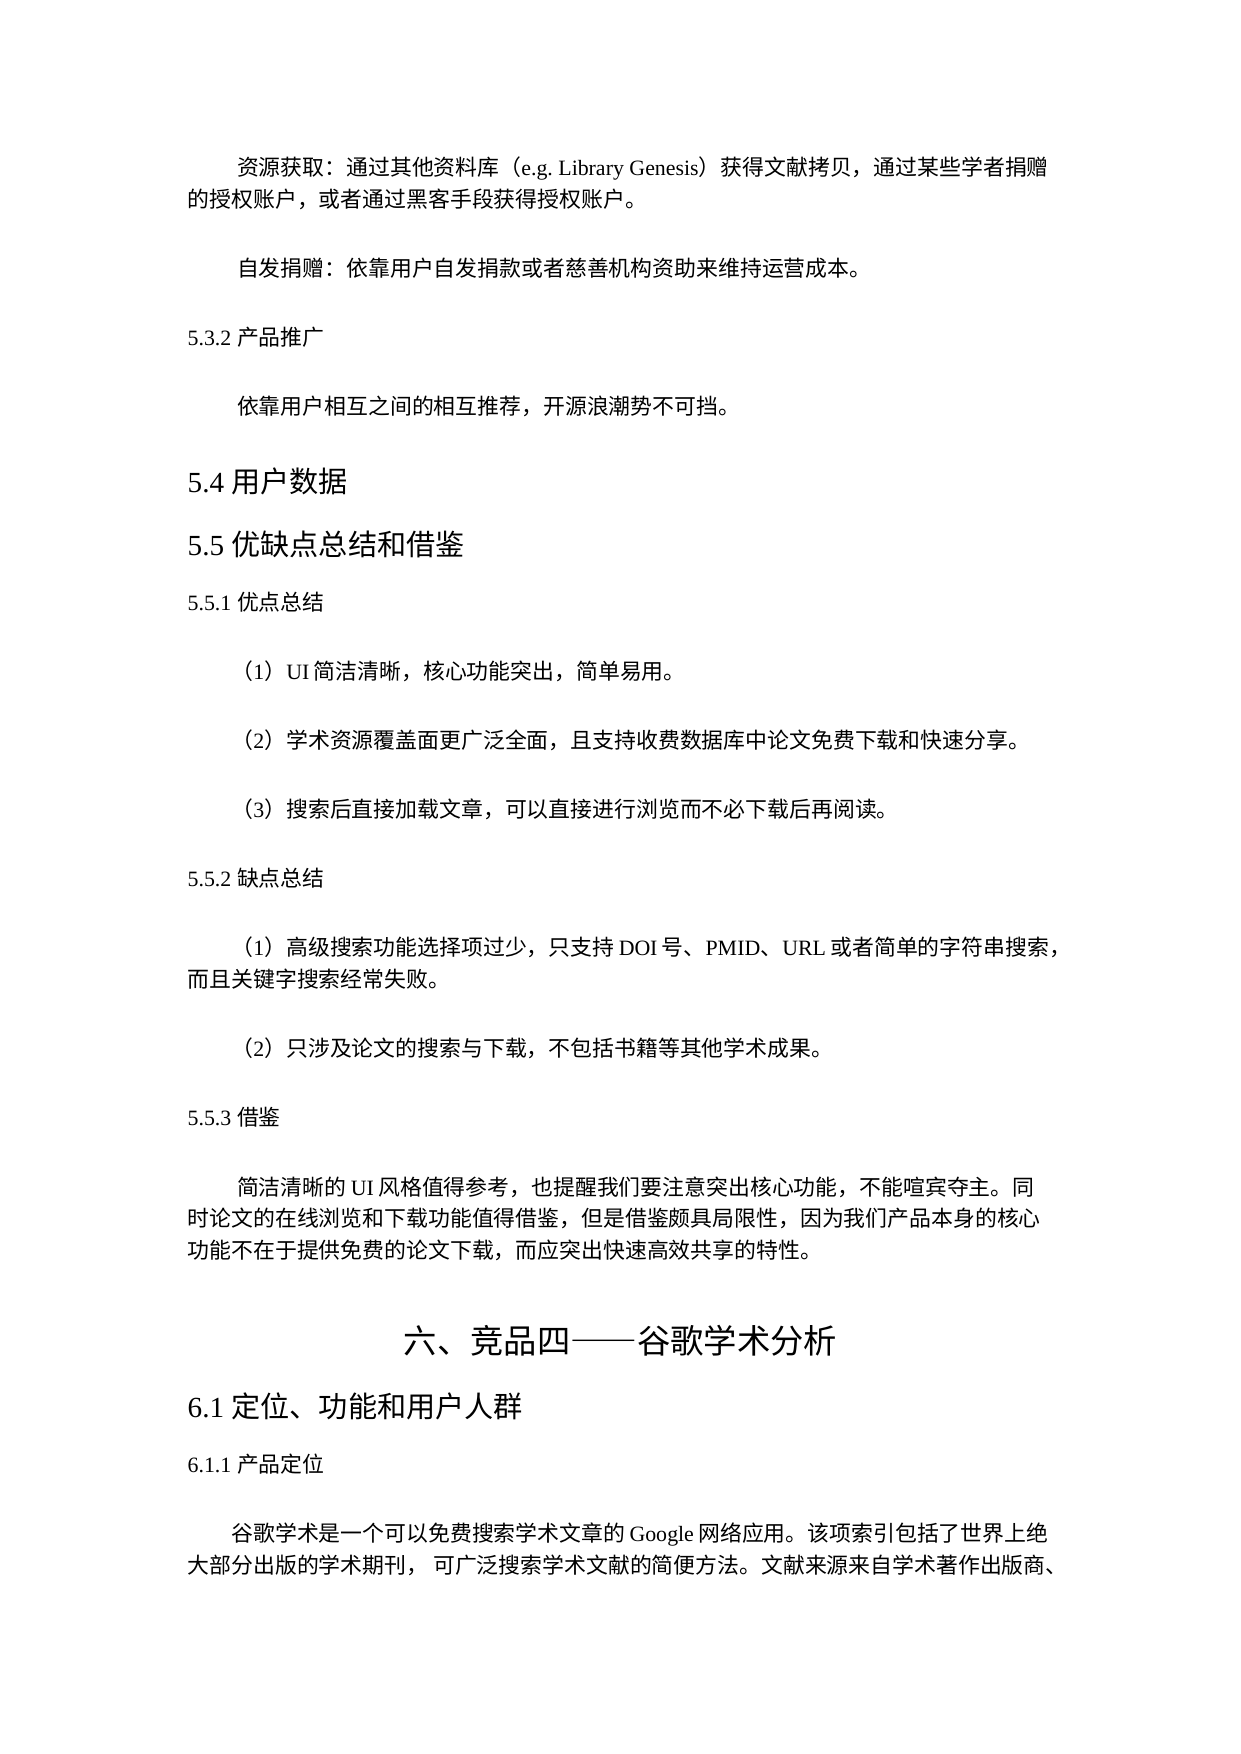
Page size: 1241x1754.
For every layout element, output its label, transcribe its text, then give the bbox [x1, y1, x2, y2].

text 资源获取：通过其他资料库（e.g. Library Genesis）获得文献拷贝，通过某些学者捐赠的授权账户，或者通过黑客手段获得授权账户。 [187, 150, 1053, 213]
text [187, 1516, 1053, 1579]
text （3）搜索后直接加载文章，可以直接进行浏览而不必下载后再阅读。 [187, 792, 1053, 824]
text 依靠用户相互之间的相互推荐，开源浪潮势不可挡。 [187, 389, 1053, 421]
subtitle 6.1 定位、功能和用户人群 [187, 1384, 1053, 1426]
text （2）学术资源覆盖面更广泛全面，且支持收费数据库中论文免费下载和快速分享。 [187, 723, 1053, 754]
text 自发捐赠：依靠用户自发捐款或者慈善机构资助来维持运营成本。 [187, 251, 1053, 282]
subtitle 5.5.1 优点总结 [187, 584, 1053, 616]
text （1）高级搜索功能选择项过少，只支持DOI号、PMID、URL或者简单的字符串搜索，而且关键字搜索经常失败。 [187, 930, 1053, 994]
text （1）UI简洁清晰，核心功能突出，简单易用。 [187, 654, 1053, 685]
subtitle 5.5.3 借鉴 [187, 1100, 1053, 1132]
text （2）只涉及论文的搜索与下载，不包括书籍等其他学术成果。 [187, 1031, 1053, 1063]
subtitle 6.1.1 产品定位 [187, 1447, 1053, 1478]
subtitle 六、竞品四——谷歌学术分析 [187, 1314, 1053, 1363]
text 简洁清晰的UI风格值得参考，也提醒我们要注意突出核心功能，不能喧宾夺主。同时论文的在线浏览和下载功能值得借鉴，但是借鉴颇具局限性，因为我们产品本身的核心功能不在于提供免费的论文下载，而应突出快速高效共享的特性。 [187, 1169, 1053, 1264]
subtitle 5.3.2 产品推广 [187, 320, 1053, 352]
subtitle 5.5 优缺点总结和借鉴 [187, 521, 1053, 564]
subtitle 5.5.2 缺点总结 [187, 861, 1053, 893]
subtitle 5.4 用户数据 [187, 458, 1053, 501]
